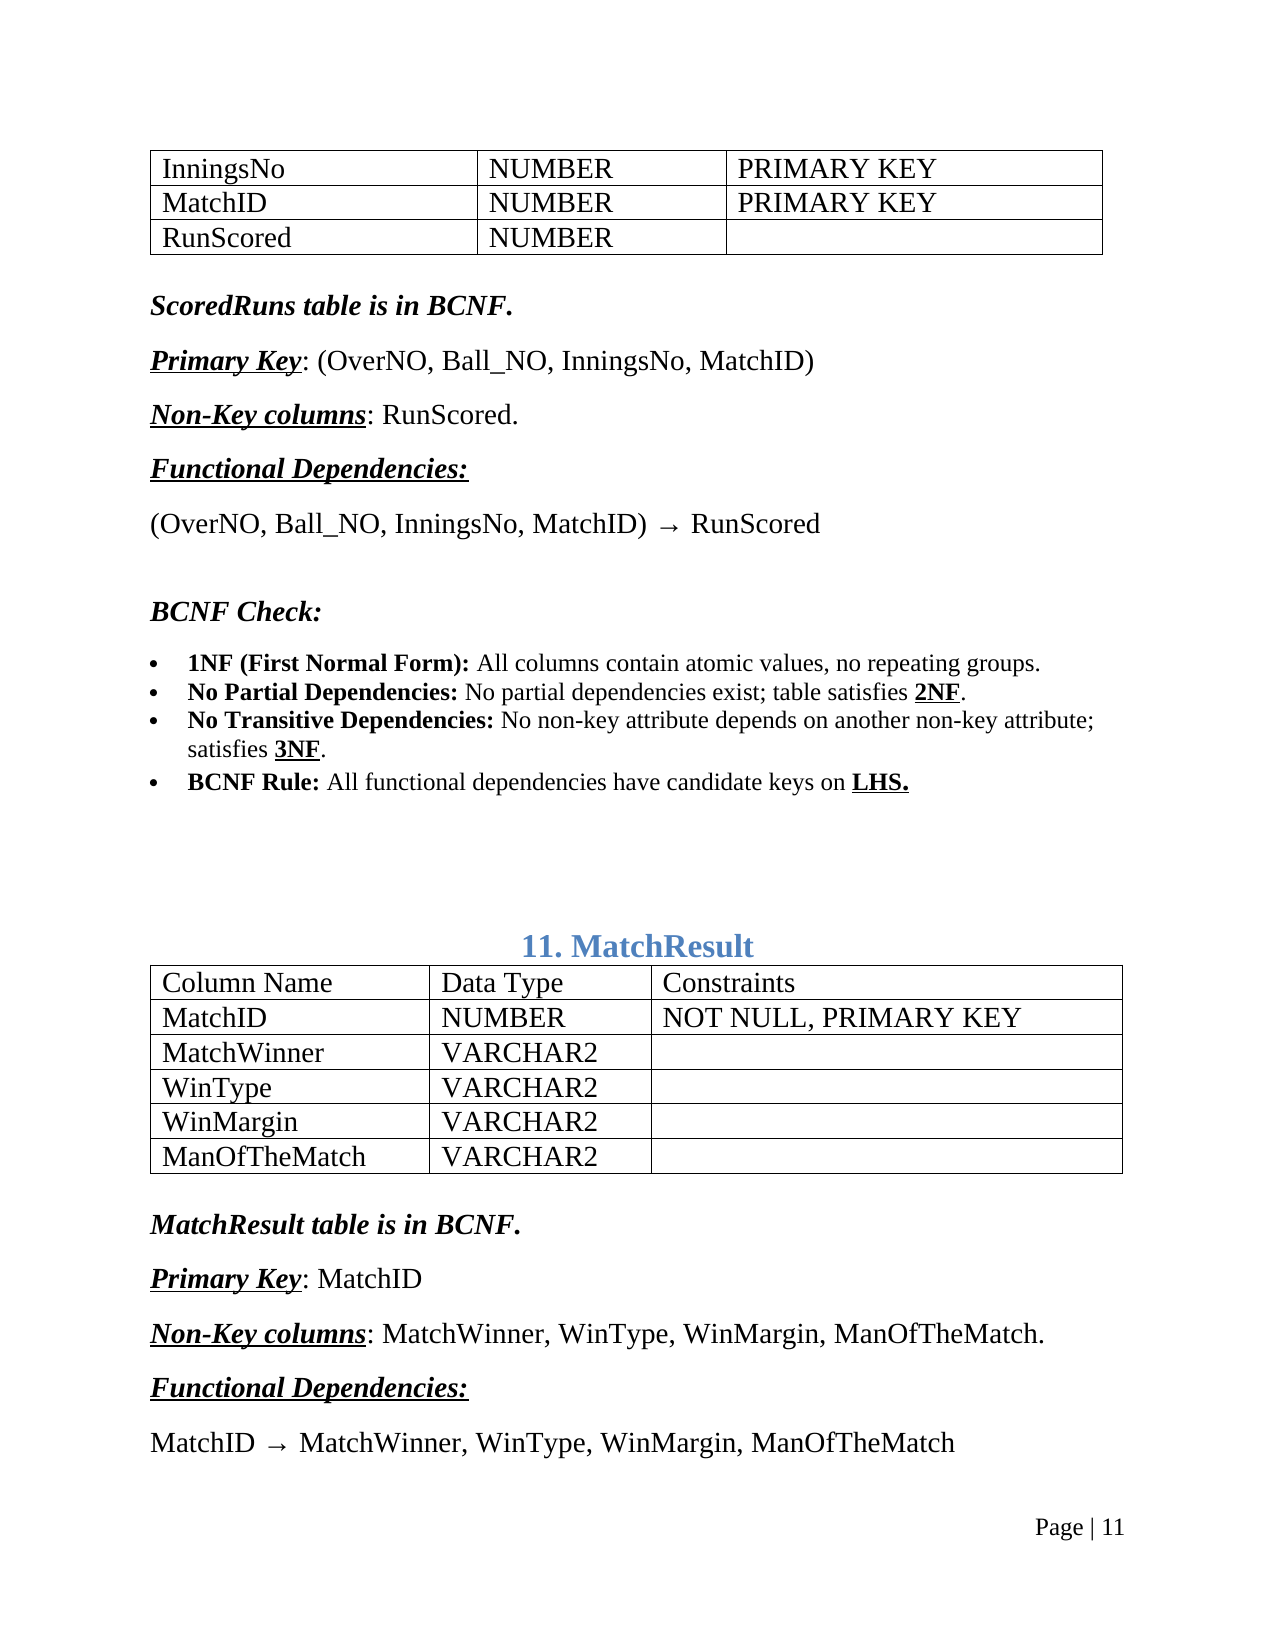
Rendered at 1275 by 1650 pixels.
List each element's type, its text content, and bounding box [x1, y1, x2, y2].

text Non-Key columns: RunScored. [150, 397, 1125, 431]
table_cell MatchID [151, 186, 477, 219]
list No Transitive Dependencies: No non-key attribute depends on another non-key attribute; satisfies 3NF. [150, 706, 1125, 763]
text BCNF Check: [150, 560, 1125, 627]
table_cell VARCHAR2 [430, 1035, 651, 1069]
list 1NF (First Normal Form): All columns contain atomic values, no repeating groups. [150, 648, 1125, 677]
table_cell VARCHAR2 [430, 1139, 651, 1173]
list BCNF Rule: All functional dependencies have candidate keys on LHS. [150, 763, 1125, 797]
table_cell [727, 220, 1102, 254]
list No Partial Dependencies: No partial dependencies exist; table satisfies 2NF. [150, 677, 1125, 706]
text 11. MatchResult [150, 926, 1125, 964]
table_cell ManOfTheMatch [151, 1139, 429, 1173]
table_cell NOT NULL, PRIMARY KEY [652, 1000, 1122, 1034]
table_cell WinMargin [151, 1104, 429, 1138]
table_header Data Type [430, 966, 651, 999]
table_cell PRIMARY KEY [727, 151, 1102, 184]
table_cell VARCHAR2 [430, 1104, 651, 1138]
table_cell NUMBER [430, 1000, 651, 1034]
text Primary Key: MatchID [150, 1262, 1125, 1295]
table_cell InningsNo [151, 151, 477, 184]
table_cell [652, 1139, 1122, 1173]
text Functional Dependencies: [150, 1370, 1125, 1404]
text Primary Key: (OverNO, Ball_NO, InningsNo, MatchID) [150, 343, 1125, 376]
table_header Column Name [151, 966, 429, 999]
text (OverNO, Ball_NO, InningsNo, MatchID) → RunScored [150, 506, 1125, 539]
text Non-Key columns: MatchWinner, WinType, WinMargin, ManOfTheMatch. [150, 1316, 1125, 1349]
table_cell PRIMARY KEY [727, 186, 1102, 219]
text ScoredRuns table is in BCNF. [150, 255, 1125, 322]
table_cell MatchID [151, 1000, 429, 1034]
text MatchID → MatchWinner, WinType, WinMargin, ManOfTheMatch [150, 1425, 1125, 1458]
table_cell WinType [151, 1070, 429, 1103]
table_cell MatchWinner [151, 1035, 429, 1069]
table_cell NUMBER [478, 151, 726, 184]
table_header Constraints [652, 966, 1122, 999]
table_cell [652, 1070, 1122, 1103]
table_cell NUMBER [478, 220, 726, 254]
table_cell RunScored [151, 220, 477, 254]
table_cell NUMBER [478, 186, 726, 219]
table_cell [652, 1035, 1122, 1069]
text MatchResult table is in BCNF. [150, 1174, 1125, 1241]
table_cell [652, 1104, 1122, 1138]
text Functional Dependencies: [150, 451, 1125, 485]
table_cell VARCHAR2 [430, 1070, 651, 1103]
